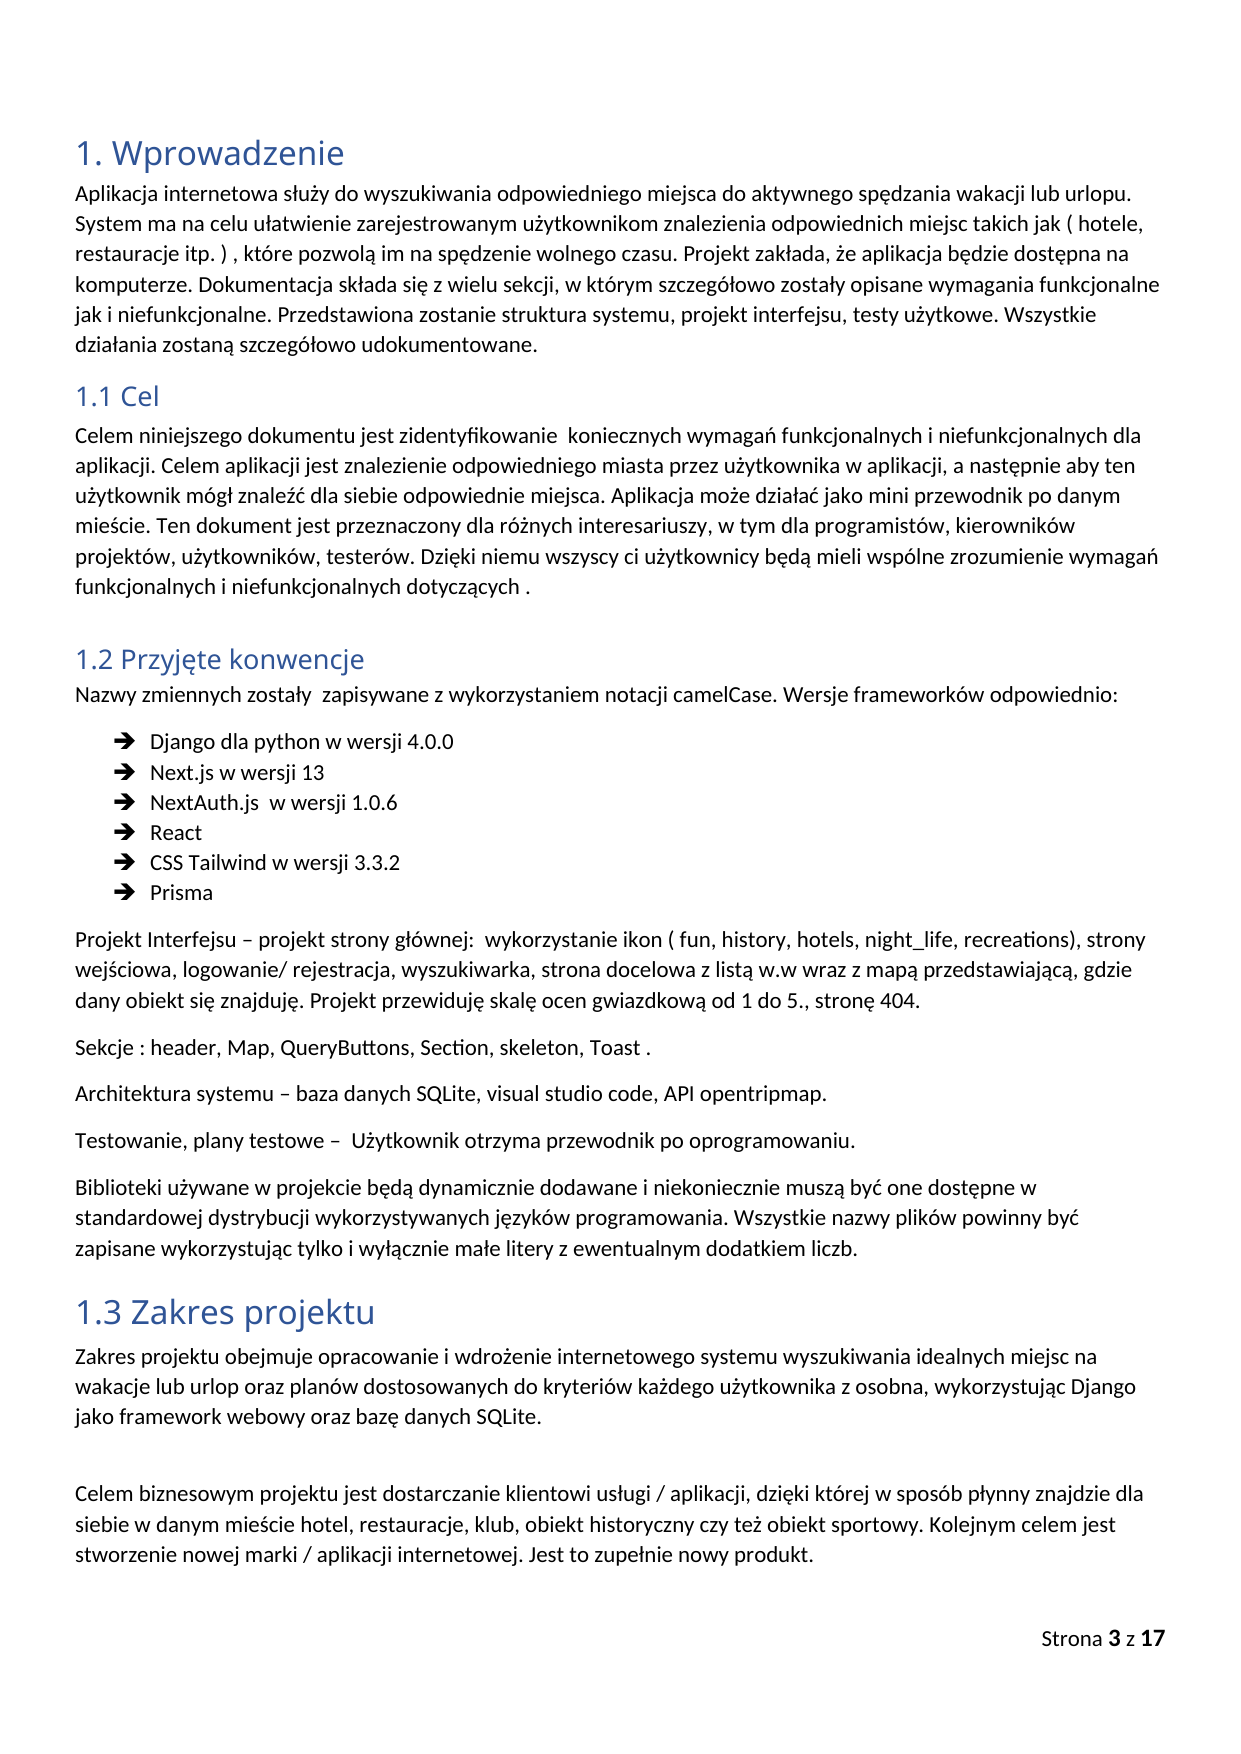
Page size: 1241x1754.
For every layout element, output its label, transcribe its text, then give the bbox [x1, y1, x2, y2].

subtitle 1.3 Zakres projektu [75, 1289, 1165, 1334]
text Architektura systemu – baza danych SQLite, visual studio code, API opentripmap. [75, 1079, 1165, 1108]
text Nazwy zmiennych zostały zapisywane z wykorzystaniem notacji camelCase. Wersje frameworków odpowiednio: [75, 681, 1165, 709]
list React [112, 818, 1165, 846]
text Sekcje : header, Map, QueryButtons, Section, skeleton, Toast . [75, 1033, 1165, 1061]
text Aplikacja internetowa służy do wyszukiwania odpowiedniego miejsca do aktywnego spędzania wakacji lub urlopu. System ma na celu ułatwienie zarejestrowanym użytkownikom znalezienia odpowiednich miejsc takich jak ( hotele, restauracje itp. ) , które pozwolą im na spędzenie wolnego czasu. Projekt zakłada, że aplikacja będzie dostępna na komputerze. Dokumentacja składa się z wielu sekcji, w którym szczegółowo zostały opisane wymagania funkcjonalne jak i niefunkcjonalne. Przedstawiona zostanie struktura systemu, projekt interfejsu, testy użytkowe. Wszystkie działania zostaną szczegółowo udokumentowane. [75, 179, 1165, 358]
subtitle 1.1 Cel [75, 377, 1165, 414]
text Testowanie, plany testowe – Użytkownik otrzyma przewodnik po oprogramowaniu. [75, 1126, 1165, 1154]
subtitle 1.2 Przyjęte konwencje [75, 641, 1165, 678]
list Django dla python w wersji 4.0.0 [112, 727, 1165, 756]
subtitle 1. Wprowadzenie [75, 130, 1165, 176]
list NextAuth.js w wersji 1.0.6 [112, 788, 1165, 816]
text Biblioteki używane w projekcie będą dynamicznie dodawane i niekoniecznie muszą być one dostępne w standardowej dystrybucji wykorzystywanych języków programowania. Wszystkie nazwy plików powinny być zapisane wykorzystując tylko i wyłącznie małe litery z ewentualnym dodatkiem liczb. [75, 1173, 1165, 1262]
list CSS Tailwind w wersji 3.3.2 [112, 848, 1165, 876]
subtitle Celem niniejszego dokumentu jest zidentyfikowanie koniecznych wymagań funkcjonalnych i niefunkcjonalnych dla aplikacji. Celem aplikacji jest znalezienie odpowiedniego miasta przez użytkownika w aplikacji, a następnie aby ten użytkownik mógł znaleźć dla siebie odpowiednie miejsca. Aplikacja może działać jako mini przewodnik po danym mieście. Ten dokument jest przeznaczony dla różnych interesariuszy, w tym dla programistów, kierowników projektów, użytkowników, testerów. Dzięki niemu wszyscy ci użytkownicy będą mieli wspólne zrozumienie wymagań funkcjonalnych i niefunkcjonalnych dotyczących . [75, 421, 1165, 600]
subtitle Zakres projektu obejmuje opracowanie i wdrożenie internetowego systemu wyszukiwania idealnych miejsc na wakacje lub urlop oraz planów dostosowanych do kryteriów każdego użytkownika z osobna, wykorzystując Django jako framework webowy oraz bazę danych SQLite. [75, 1342, 1165, 1431]
list Prisma [112, 878, 1165, 907]
list Next.js w wersji 13 [112, 758, 1165, 786]
text Projekt Interfejsu – projekt strony głównej: wykorzystanie ikon ( fun, history, hotels, night_life, recreations), strony wejściowa, logowanie/ rejestracja, wyszukiwarka, strona docelowa z listą w.w wraz z mapą przedstawiającą, gdzie dany obiekt się znajduję. Projekt przewiduję skalę ocen gwiazdkową od 1 do 5., stronę 404. [75, 925, 1165, 1014]
text Celem biznesowym projektu jest dostarczanie klientowi usługi / aplikacji, dzięki której w sposób płynny znajdzie dla siebie w danym mieście hotel, restauracje, klub, obiekt historyczny czy też obiekt sportowy. Kolejnym celem jest stworzenie nowej marki / aplikacji internetowej. Jest to zupełnie nowy produkt. [75, 1479, 1165, 1568]
